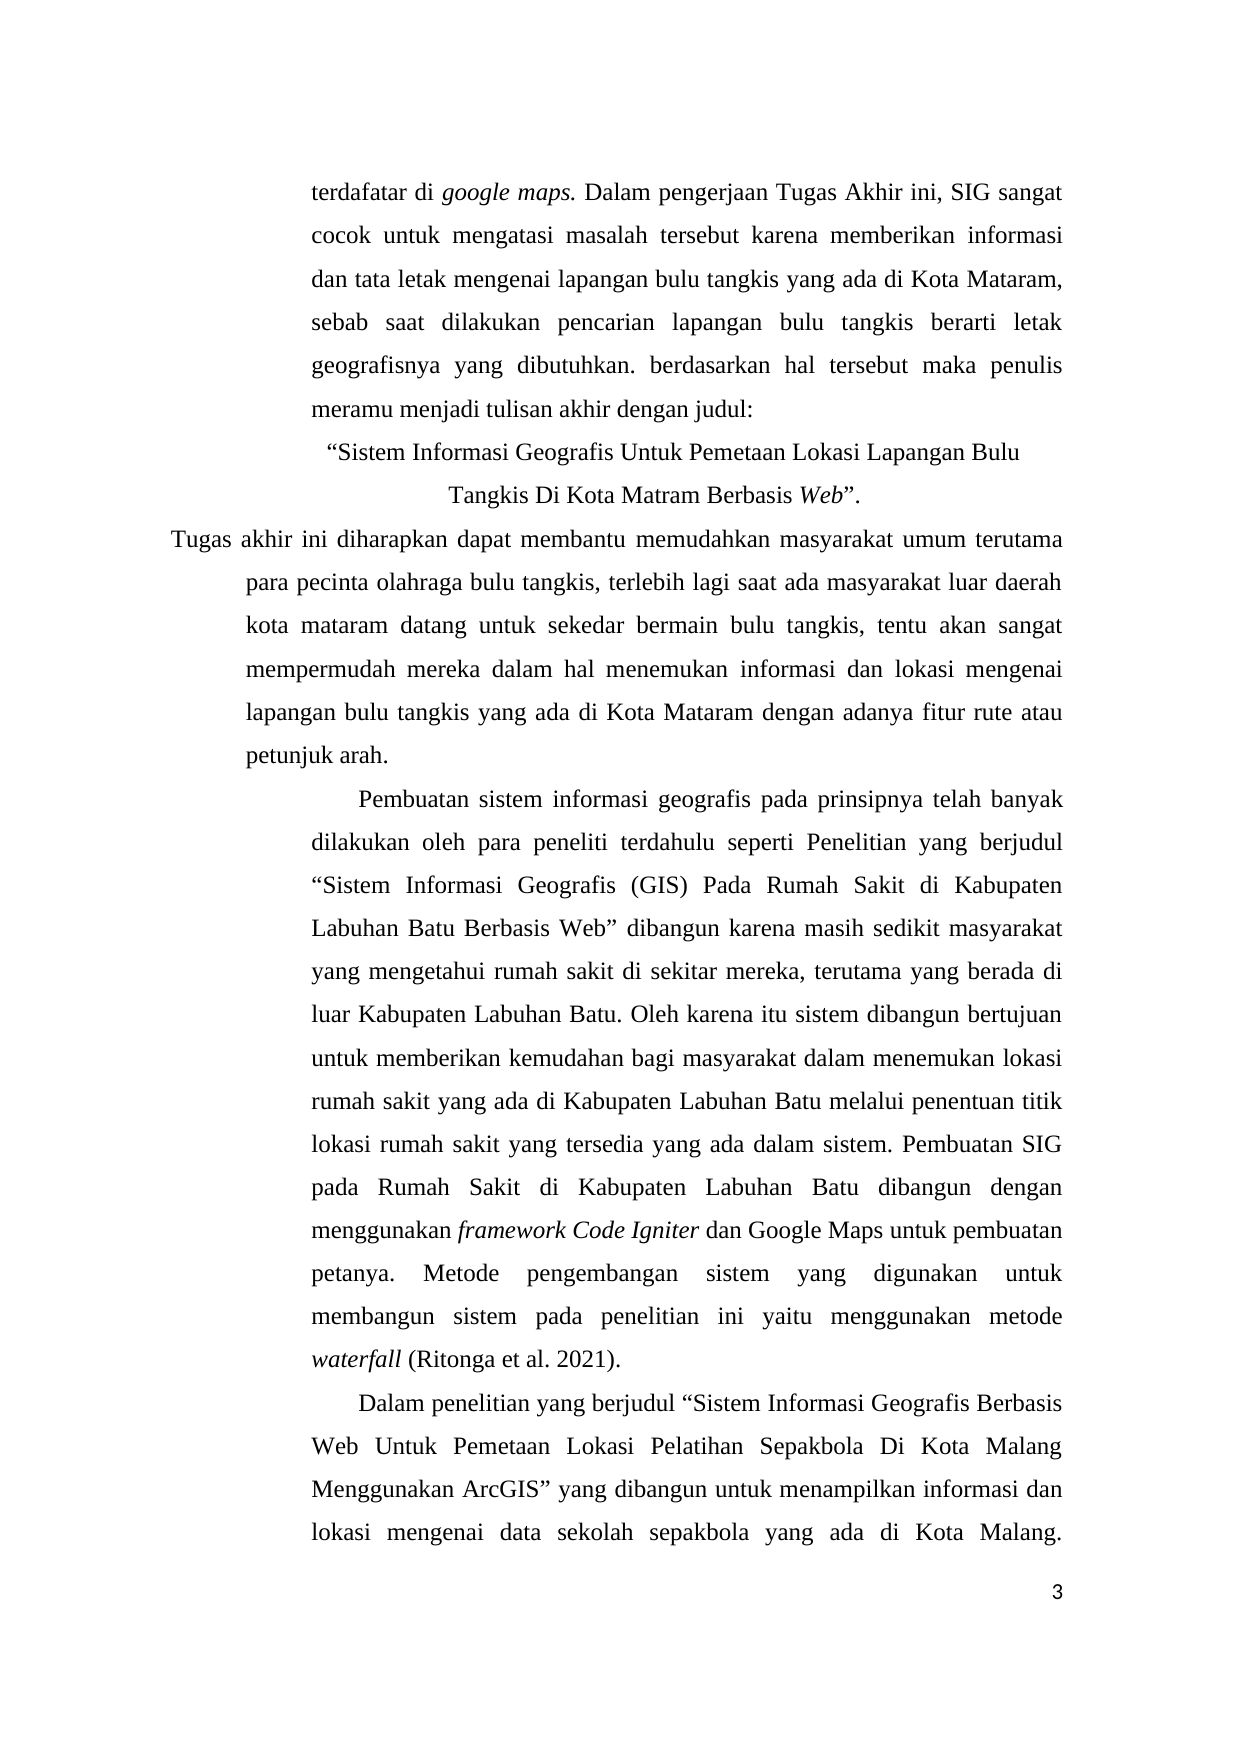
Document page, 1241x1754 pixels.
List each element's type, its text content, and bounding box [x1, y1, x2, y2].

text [311, 1388, 1063, 1546]
text Tugas akhir ini diharapkan dapat membantu memudahkan masyarakat umum terutama para pecinta olahraga bulu tangkis, terlebih lagi saat ada masyarakat luar daerah kota mataram datang untuk sekedar bermain bulu tangkis, tentu akan sangat mempermudah mereka dalam hal menemukan informasi dan lokasi mengenai lapangan bulu tangkis yang ada di Kota Mataram dengan adanya fitur rute atau petunjuk arah. [171, 524, 1063, 769]
text “Sistem Informasi Geografis Untuk Pemetaan Lokasi Lapangan Bulu Tangkis Di Kota Matram Berbasis Web”. [246, 437, 1063, 509]
text Pembuatan sistem informasi geografis pada prinsipnya telah banyak dilakukan oleh para peneliti terdahulu seperti Penelitian yang berjudul “Sistem Informasi Geografis (GIS) Pada Rumah Sakit di Kabupaten Labuhan Batu Berbasis Web” dibangun karena masih sedikit masyarakat yang mengetahui rumah sakit di sekitar mereka, terutama yang berada di luar Kabupaten Labuhan Batu. Oleh karena itu sistem dibangun bertujuan untuk memberikan kemudahan bagi masyarakat dalam menemukan lokasi rumah sakit yang ada di Kabupaten Labuhan Batu melalui penentuan titik lokasi rumah sakit yang tersedia yang ada dalam sistem. Pembuatan SIG pada Rumah Sakit di Kabupaten Labuhan Batu dibangun dengan menggunakan framework Code Igniter dan Google Maps untuk pembuatan petanya. Metode pengembangan sistem yang digunakan untuk membangun sistem pada penelitian ini yaitu menggunakan metode waterfall (Ritonga et al. 2021). [311, 784, 1063, 1373]
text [311, 177, 1063, 423]
